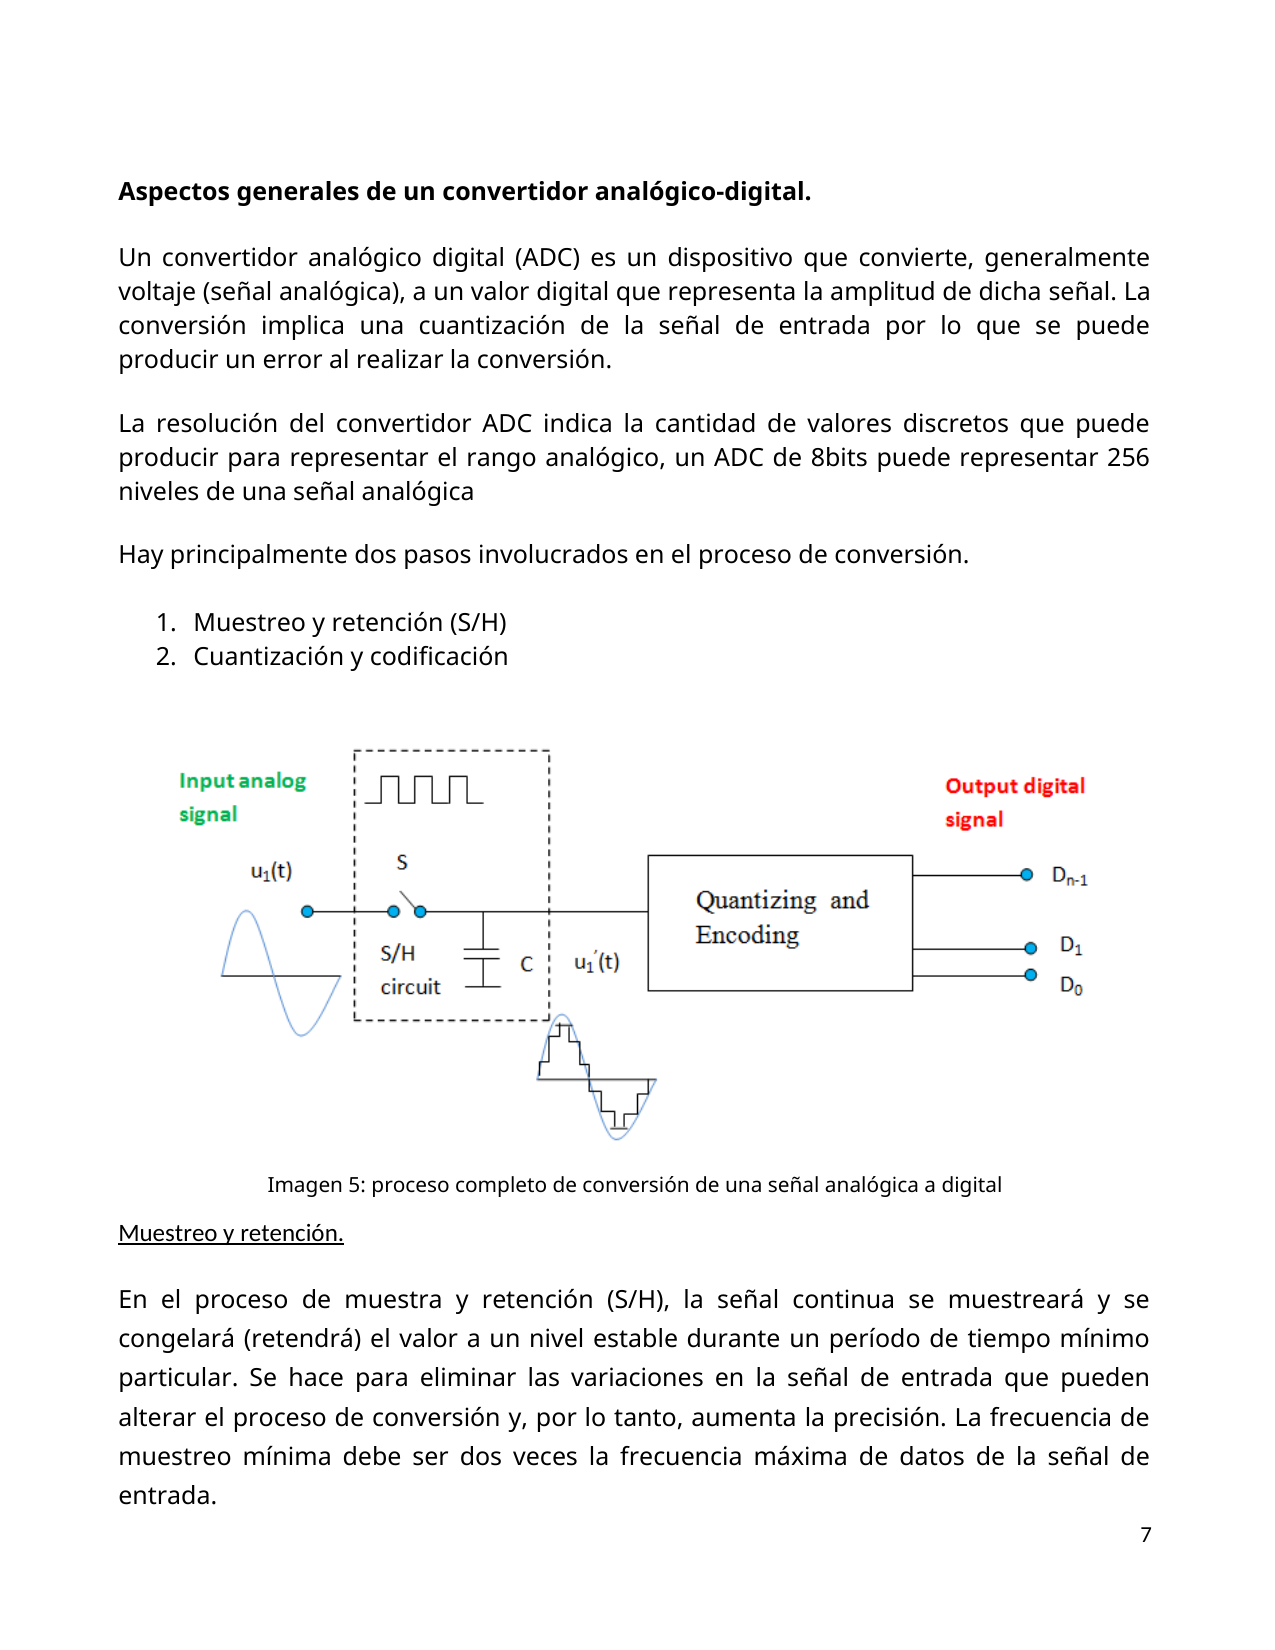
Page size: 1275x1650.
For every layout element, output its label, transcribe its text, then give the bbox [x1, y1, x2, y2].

text Imagen 5: proceso completo de conversión de una señal analógica a digital [118, 1170, 1152, 1198]
subtitle Aspectos generales de un convertidor analógico-digital. [118, 174, 1152, 208]
text Muestreo y retención. [118, 1217, 1152, 1248]
picture [174, 737, 1096, 1152]
list Muestreo y retención (S/H) [156, 605, 1152, 639]
text La resolución del convertidor ADC indica la cantidad de valores discretos que puede producir para representar el rango analógico, un ADC de 8bits puede representar 256 niveles de una señal analógica [118, 405, 1152, 507]
text En el proceso de muestra y retención (S/H), la señal continua se muestreará y se congelará (retendrá) el valor a un nivel estable durante un período de tiempo mínimo particular. Se hace para eliminar las variaciones en la señal de entrada que pueden alterar el proceso de conversión y, por lo tanto, aumenta la precisión. La frecuencia de muestreo mínima debe ser dos veces la frecuencia máxima de datos de la señal de entrada. [118, 1282, 1152, 1512]
text Hay principalmente dos pasos involucrados en el proceso de conversión. [118, 537, 1152, 571]
text Un convertidor analógico digital (ADC) es un dispositivo que convierte, generalmente voltaje (señal analógica), a un valor digital que representa la amplitud de dicha señal. La conversión implica una cuantización de la señal de entrada por lo que se puede producir un error al realizar la conversión. [118, 240, 1152, 376]
list Cuantización y codificación [156, 639, 1152, 673]
